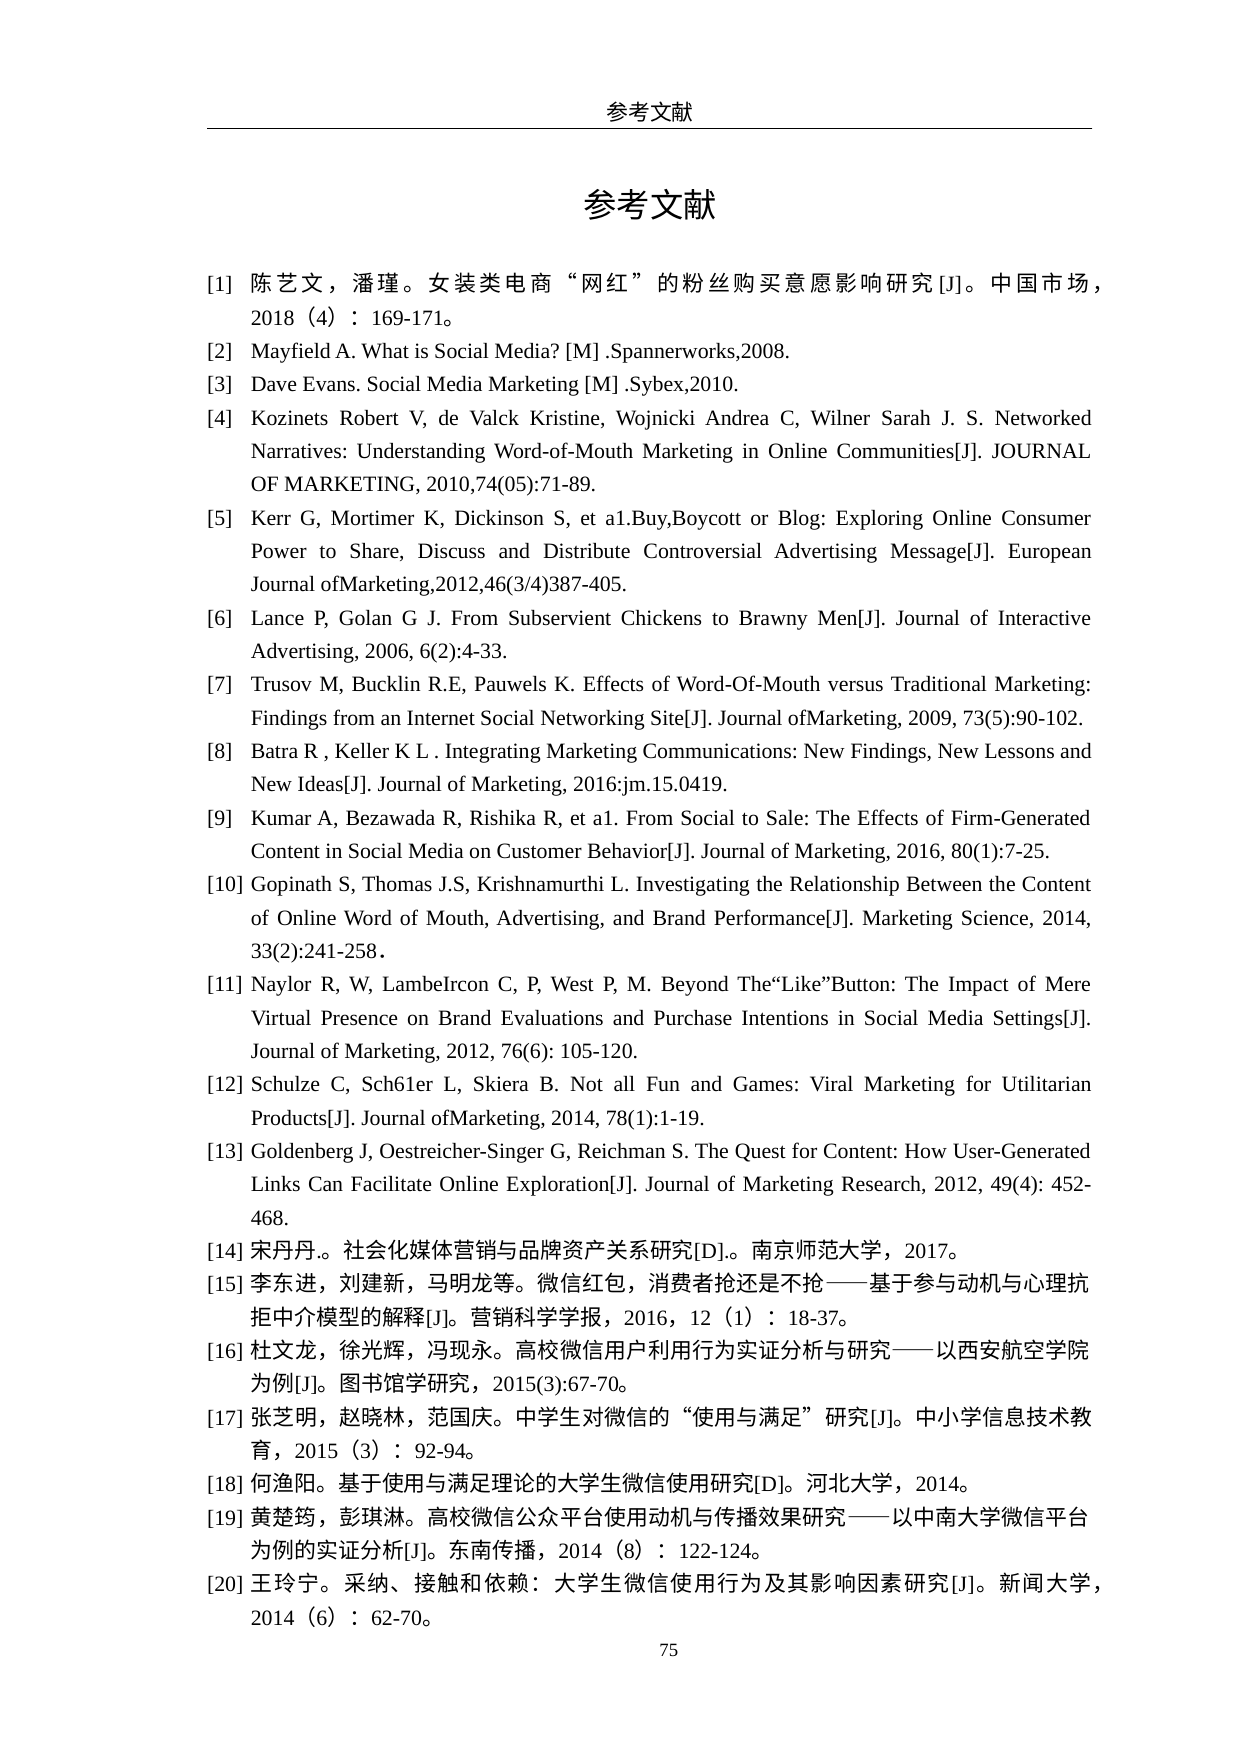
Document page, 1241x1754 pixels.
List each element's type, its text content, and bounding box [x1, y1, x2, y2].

list Mayfield A. What is Social Media? [M] .Spannerworks,2008. [207, 332, 1092, 365]
list 李东进，刘建新，马明龙等。微信红包，消费者抢还是不抢——基于参与动机与心理抗拒中介模型的解释[J]。营销科学学报，2016，12（1）：18-37。 [207, 1265, 1092, 1332]
list 王玲宁。采纳、接触和依赖：大学生微信使用行为及其影响因素研究[J]。新闻大学，2014（6）：62-70。 [207, 1565, 1092, 1632]
list Lance P, Golan G J. From Subservient Chickens to Brawny Men[J]. Journal of Interactive Advertising, 2006, 6(2):4-33. [207, 598, 1092, 665]
list Batra R , Keller K L . Integrating Marketing Communications: New Findings, New Lessons and New Ideas[J]. Journal of Marketing, 2016:jm.15.0419. [207, 732, 1092, 798]
list 宋丹丹.。社会化媒体营销与品牌资产关系研究[D].。南京师范大学，2017。 [207, 1232, 1092, 1265]
list 杜文龙，徐光辉，冯现永。高校微信用户利用行为实证分析与研究——以西安航空学院为例[J]。图书馆学研究，2015(3):67-70。 [207, 1332, 1092, 1398]
list Kerr G, Mortimer K, Dickinson S, et a1.Buy,Boycott or Blog: Exploring Online Consumer Power to Share, Discuss and Distribute Controversial Advertising Message[J]. European Journal ofMarketing,2012,46(3/4)387-405. [207, 498, 1092, 598]
list 张芝明，赵晓林，范国庆。中学生对微信的“使用与满足”研究[J]。中小学信息技术教育，2015（3）：92-94。 [207, 1398, 1092, 1465]
list Gopinath S, Thomas J.S, Krishnamurthi L. Investigating the Relationship Between the Content of Online Word of Mouth, Advertising, and Brand Performance[J]. Marketing Science, 2014, 33(2):241-258． [207, 865, 1092, 965]
list Schulze C, Sch61er L, Skiera B. Not all Fun and Games: Viral Marketing for Utilitarian Products[J]. Journal ofMarketing, 2014, 78(1):1-19. [207, 1065, 1092, 1132]
list Kumar A, Bezawada R, Rishika R, et a1. From Social to Sale: The Effects of Firm-Generated Content in Social Media on Customer Behavior[J]. Journal of Marketing, 2016, 80(1):7-25. [207, 798, 1092, 865]
list 陈艺文，潘瑾。女装类电商“网红”的粉丝购买意愿影响研究[J]。中国市场，2018（4）：169-171。 [207, 265, 1092, 332]
list 黄楚筠，彭琪淋。高校微信公众平台使用动机与传播效果研究——以中南大学微信平台为例的实证分析[J]。东南传播，2014（8）：122-124。 [207, 1498, 1092, 1565]
list Goldenberg J, Oestreicher-Singer G, Reichman S. The Quest for Content: How User-Generated Links Can Facilitate Online Exploration[J]. Journal of Marketing Research, 2012, 49(4): 452-468. [207, 1132, 1092, 1232]
list Naylor R, W, LambeIrcon C, P, West P, M. Beyond The“Like”Button: The Impact of Mere Virtual Presence on Brand Evaluations and Purchase Intentions in Social Media Settings[J]. Journal of Marketing, 2012, 76(6): 105-120. [207, 965, 1092, 1065]
text 参考文献 [207, 179, 1092, 227]
list Dave Evans. Social Media Marketing [M] .Sybex,2010. [207, 365, 1092, 398]
list Kozinets Robert V, de Valck Kristine, Wojnicki Andrea C, Wilner Sarah J. S. Networked Narratives: Understanding Word-of-Mouth Marketing in Online Communities[J]. JOURNAL OF MARKETING, 2010,74(05):71-89. [207, 398, 1092, 498]
list 何渔阳。基于使用与满足理论的大学生微信使用研究[D]。河北大学，2014。 [207, 1465, 1092, 1498]
list Trusov M, Bucklin R.E, Pauwels K. Effects of Word-Of-Mouth versus Traditional Marketing: Findings from an Internet Social Networking Site[J]. Journal ofMarketing, 2009, 73(5):90-102. [207, 665, 1092, 732]
